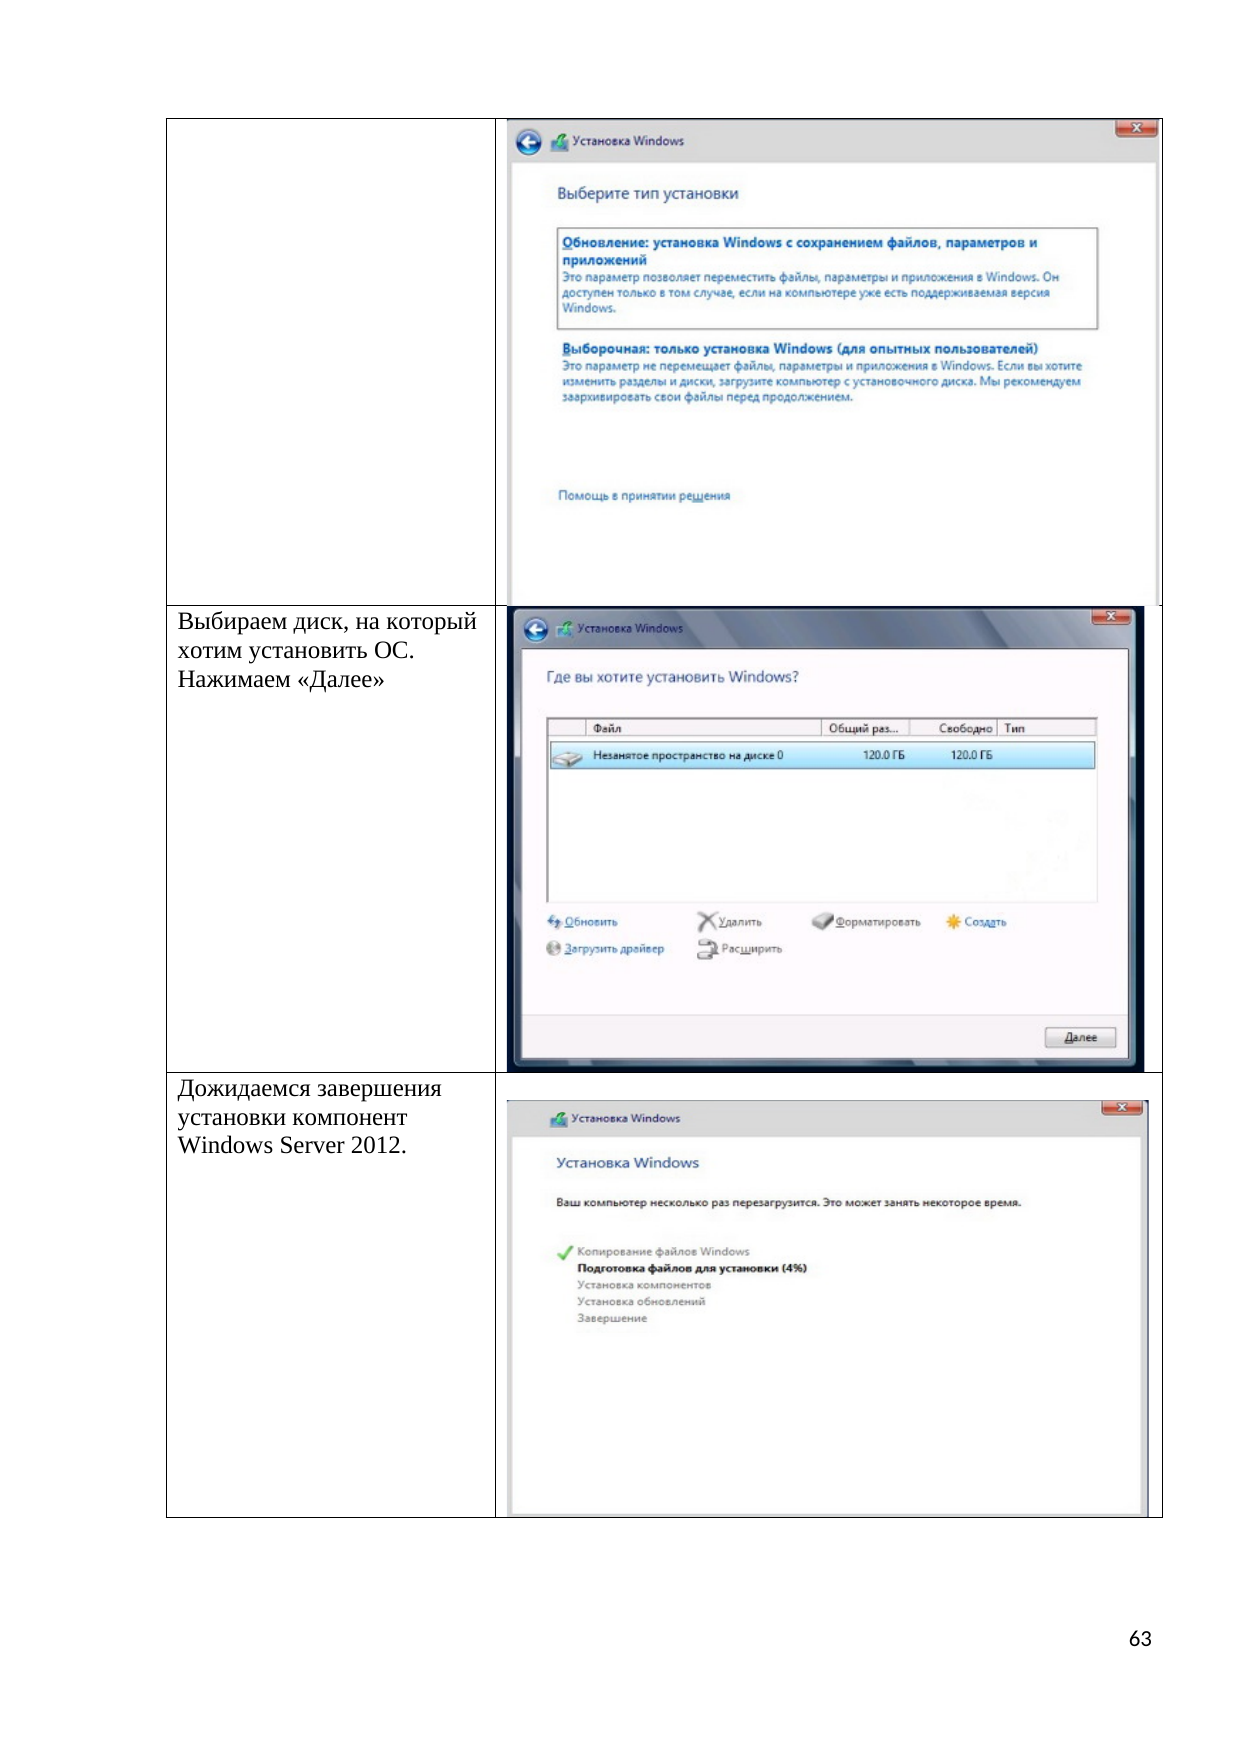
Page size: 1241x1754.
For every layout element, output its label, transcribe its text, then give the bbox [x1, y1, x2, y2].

table_cell [1145, 606, 1162, 1072]
table_cell Выбираем диск, на который хотим установить ОС. Нажимаем «Далее» [167, 606, 495, 1072]
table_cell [167, 119, 495, 605]
picture [506, 1100, 1149, 1517]
table_cell Дожидаемся завершения установки компонент Windows Server 2012. [167, 1073, 495, 1517]
table_cell [496, 606, 506, 1072]
table_cell [496, 119, 506, 605]
picture [506, 119, 1160, 1072]
table_cell [496, 1073, 1162, 1517]
